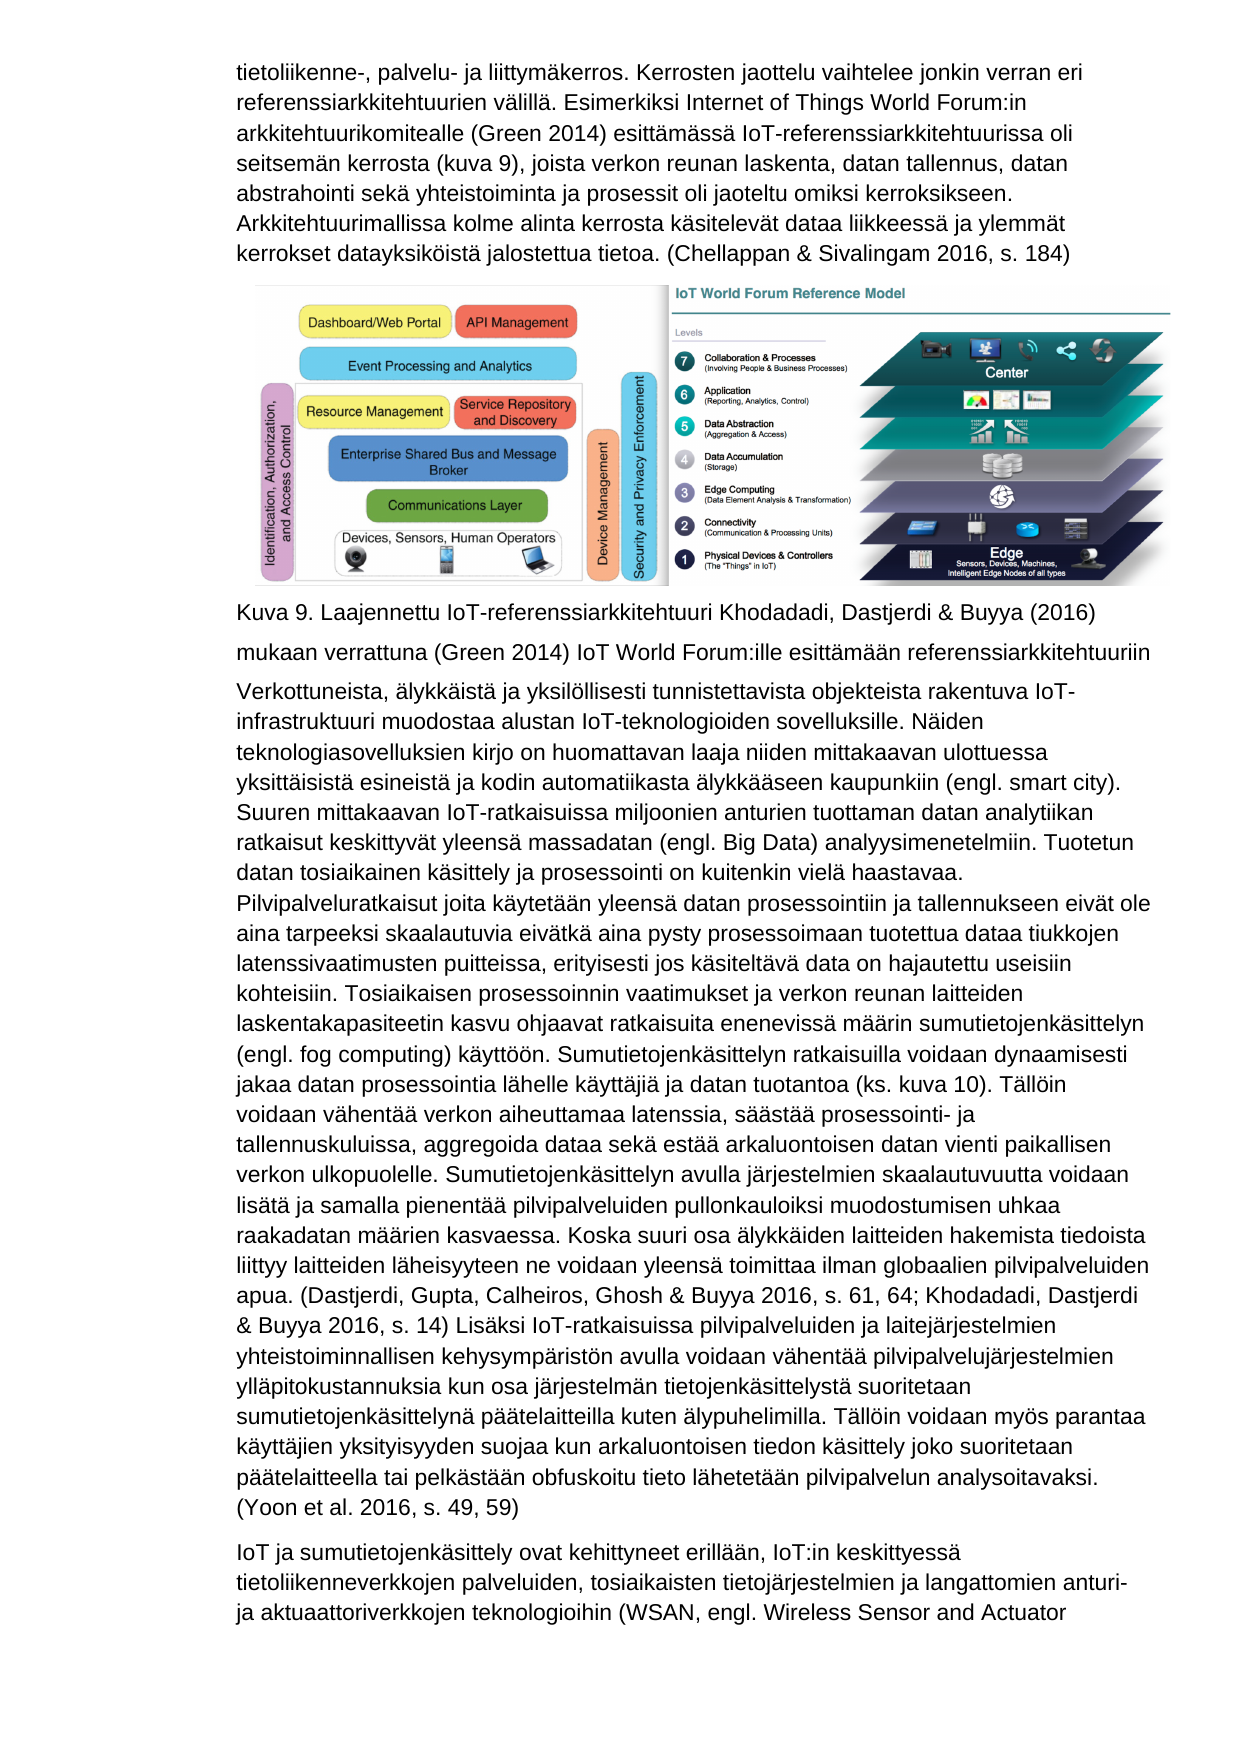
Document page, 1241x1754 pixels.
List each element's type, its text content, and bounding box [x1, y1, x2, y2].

picture [255, 285, 1171, 586]
text Verkottuneista, älykkäistä ja yksilöllisesti tunnistettavista objekteista rakentuva IoT-infrastruktuuri muodostaa alustan IoT-teknologioiden sovelluksille. Näiden teknologiasovelluksien kirjo on huomattavan laaja niiden mittakaavan ulottuessa yksittäisistä esineistä ja kodin automatiikasta älykkääseen kaupunkiin (engl. smart city). Suuren mittakaavan IoT-ratkaisuissa miljoonien anturien tuottaman datan analytiikan ratkaisut keskittyvät yleensä massadatan (engl. Big Data) analyysimenetelmiin. Tuotetun datan tosiaikainen käsittely ja prosessointi on kuitenkin vielä haastavaa. Pilvipalveluratkaisut joita käytetään yleensä datan prosessointiin ja tallennukseen eivät ole aina tarpeeksi skaalautuvia eivätkä aina pysty prosessoimaan tuotettua dataa tiukkojen latenssivaatimusten puitteissa, erityisesti jos käsiteltävä data on hajautettu useisiin kohteisiin. Tosiaikaisen prosessoinnin vaatimukset ja verkon reunan laitteiden laskentakapasiteetin kasvu ohjaavat ratkaisuita enenevissä määrin sumutietojenkäsittelyn (engl. fog computing) käyttöön. Sumutietojenkäsittelyn ratkaisuilla voidaan dynaamisesti jakaa datan prosessointia lähelle käyttäjiä ja datan tuotantoa (ks. kuva 10). Tällöin voidaan vähentää verkon aiheuttamaa latenssia, säästää prosessointi- ja tallennuskuluissa, aggregoida dataa sekä estää arkaluontoisen datan vienti paikallisen verkon ulkopuolelle. Sumutietojenkäsittelyn avulla järjestelmien skaalautuvuutta voidaan lisätä ja samalla pienentää pilvipalveluiden pullonkauloiksi muodostumisen uhkaa raakadatan määrien kasvaessa. Koska suuri osa älykkäiden laitteiden hakemista tiedoista liittyy laitteiden läheisyyteen ne voidaan yleensä toimittaa ilman globaalien pilvipalveluiden apua. (Dastjerdi, Gupta, Calheiros, Ghosh & Buyya 2016, s. 61, 64; Khodadadi, Dastjerdi & Buyya 2016, s. 14) Lisäksi IoT-ratkaisuissa pilvipalveluiden ja laitejärjestelmien yhteistoiminnallisen kehysympäristön avulla voidaan vähentää pilvipalvelujärjestelmien ylläpitokustannuksia kun osa järjestelmän tietojenkäsittelystä suoritetaan sumutietojenkäsittelynä päätelaitteilla kuten älypuhelimilla. Tällöin voidaan myös parantaa käyttäjien yksityisyyden suojaa kun arkaluontoisen tiedon käsittely joko suoritetaan päätelaitteella tai pelkästään obfuskoitu tieto lähetetään pilvipalvelun analysoitavaksi. (Yoon et al. 2016, s. 49, 59) [236, 678, 1152, 1520]
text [236, 59, 1152, 267]
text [236, 1538, 1152, 1625]
